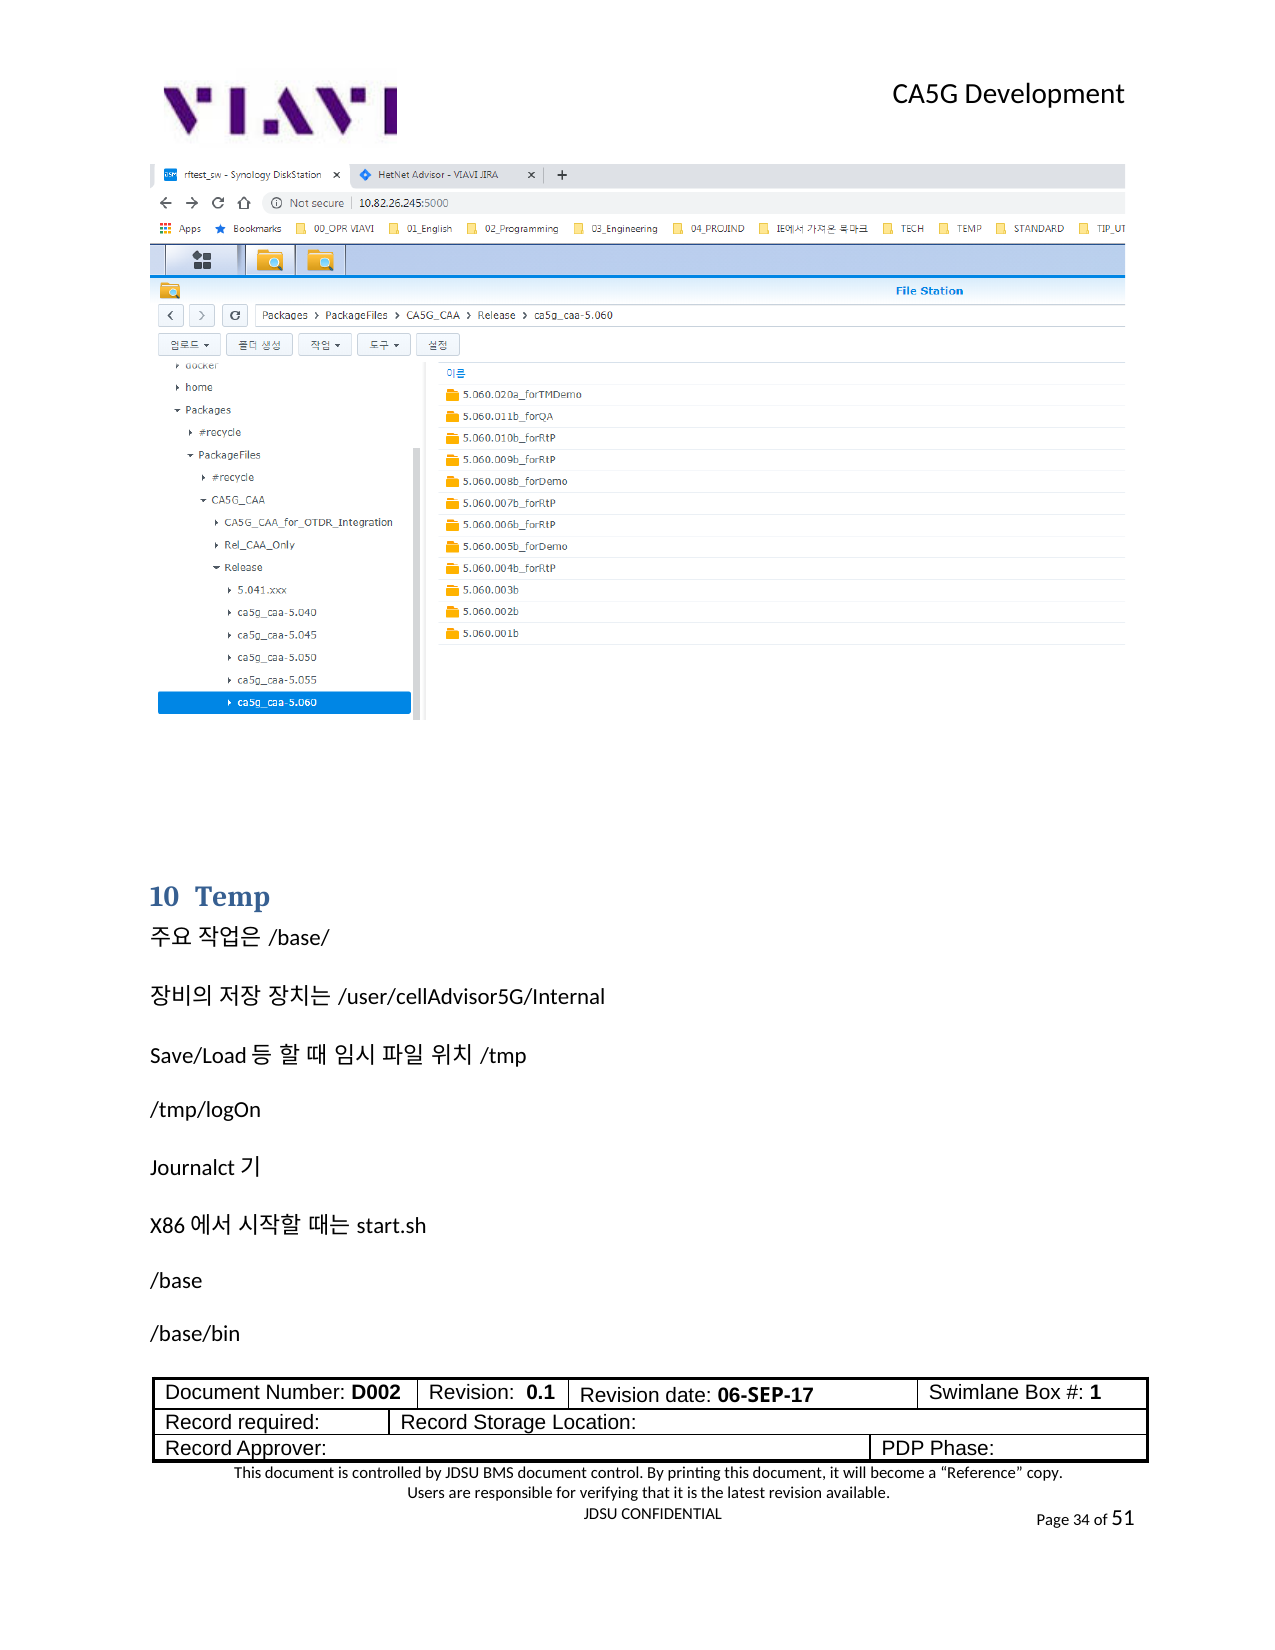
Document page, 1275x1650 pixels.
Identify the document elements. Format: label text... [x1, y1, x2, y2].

text 장비의 저장 장치는 /user/cellAdvisor5G/Internal [150, 977, 1125, 1011]
text 주요 작업은 /base/ [150, 918, 1125, 952]
text /tmp/logOn [150, 1095, 1125, 1123]
text /base [150, 1266, 1125, 1294]
text /base/bin [150, 1319, 1125, 1347]
picture [162, 68, 397, 146]
text X86에서 시작할 때는 start.sh [150, 1207, 1125, 1241]
picture [150, 164, 1125, 720]
text Journalct기 [150, 1148, 1125, 1182]
subtitle Temp [150, 880, 1125, 913]
text Save/Load등 할 때 임시 파일 위치 /tmp [150, 1036, 1125, 1070]
